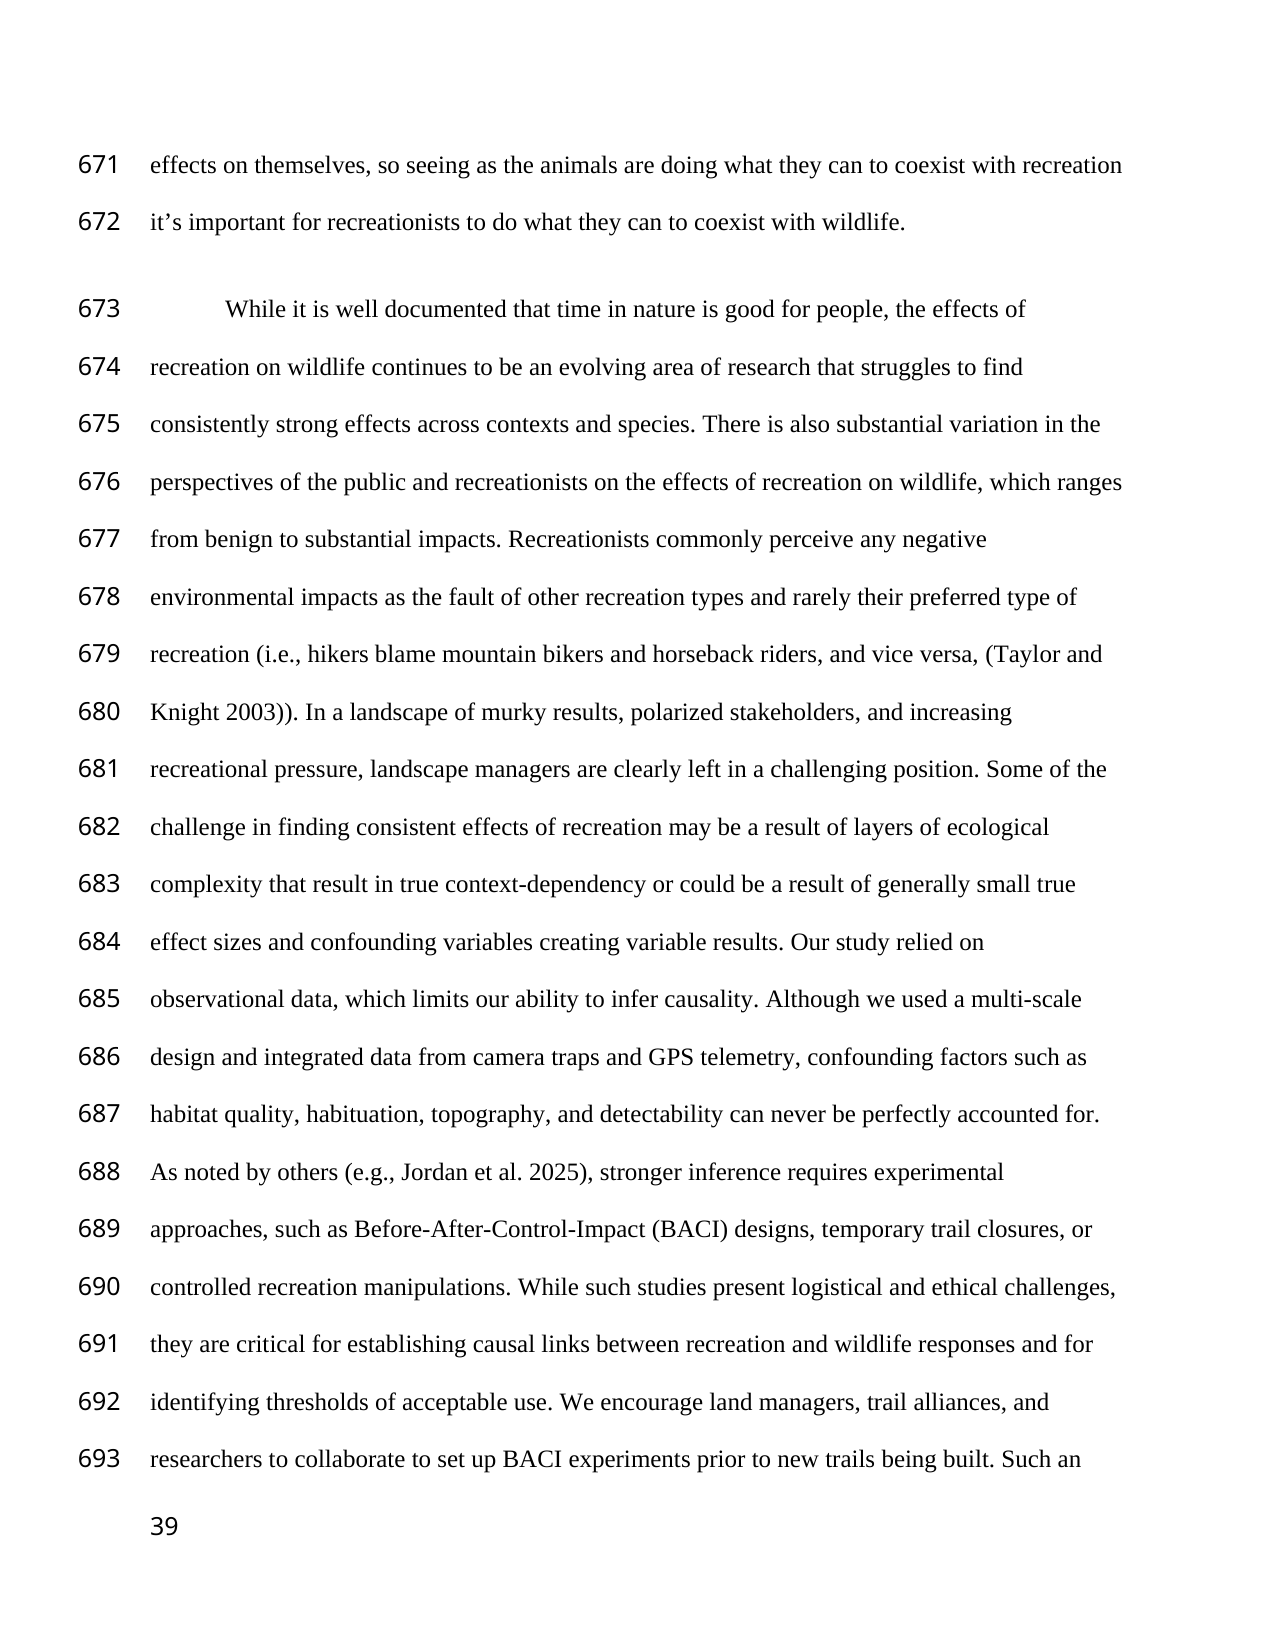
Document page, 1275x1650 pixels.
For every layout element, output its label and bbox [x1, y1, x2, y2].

text [150, 150, 1125, 236]
text [150, 294, 1125, 1473]
